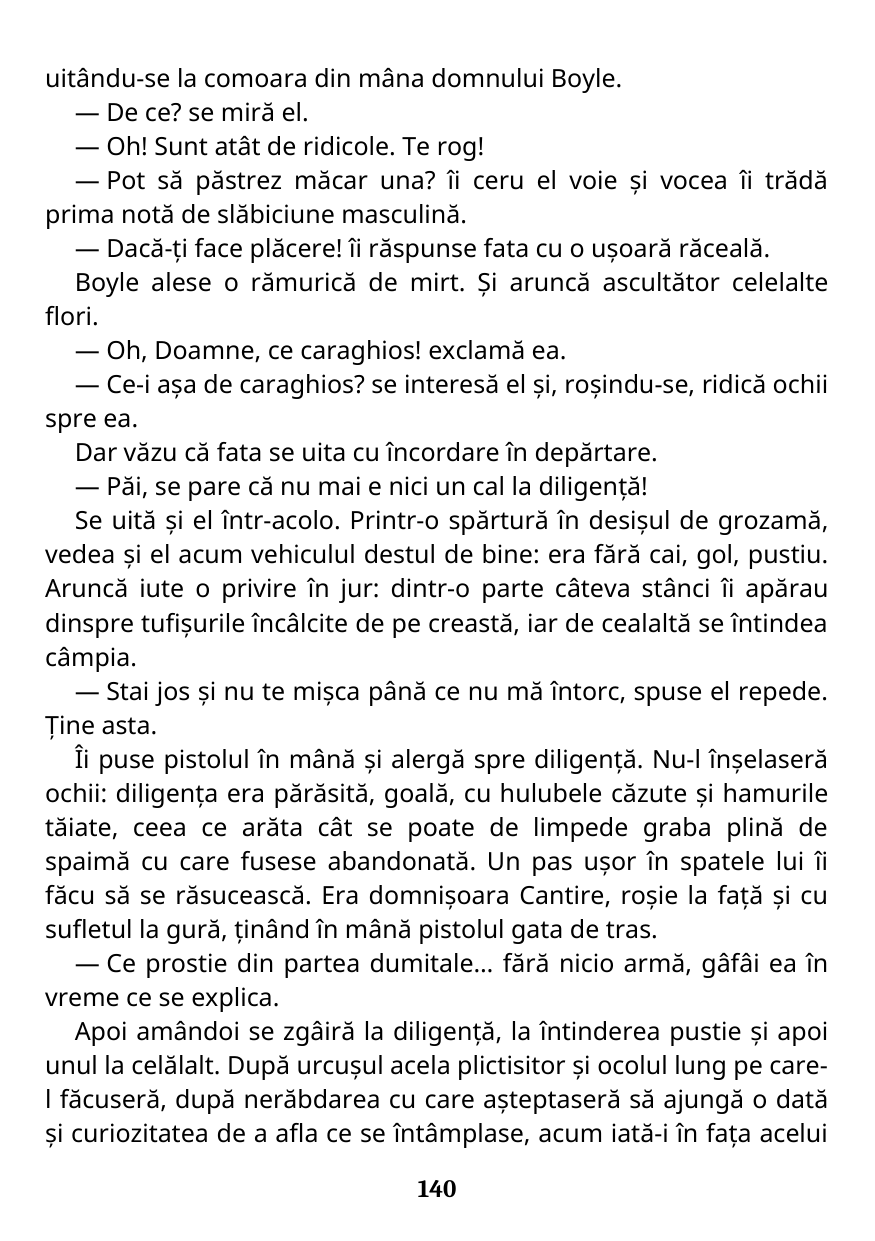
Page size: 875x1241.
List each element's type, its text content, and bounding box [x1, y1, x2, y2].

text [45, 60, 829, 94]
text Se uită şi el într-acolo. Printr-o spărtură în desişul de grozamă, vedea şi el acum vehiculul destul de bine: era fără cai, gol, pustiu. Aruncă iute o privire în jur: dintr-o parte câteva stânci îi apărau dinspre tufişurile încâlcite de pe creastă, iar de cealaltă se întindea câmpia. [45, 503, 829, 673]
text — Stai jos şi nu te mişca până ce nu mă întorc, spuse el repede. Ţine asta. [45, 673, 829, 741]
text — Oh, Doamne, ce caraghios! exclamă ea. [45, 333, 829, 367]
text — Dacă-ţi face plăcere! îi răspunse fata cu o uşoară răceală. [45, 231, 829, 264]
text — Oh! Sunt atât de ridicole. Te rog! [45, 128, 829, 162]
text — Păi, se pare că nu mai e nici un cal la diligenţă! [45, 469, 829, 503]
text Îi puse pistolul în mână şi alergă spre diligenţă. Nu-l înşelaseră ochii: diligenţa era părăsită, goală, cu hulubele căzute şi hamurile tăiate, ceea ce arăta cât se poate de limpede graba plină de spaimă cu care fusese abandonată. Un pas uşor în spatele lui îi făcu să se răsucească. Era domnişoara Cantire, roşie la faţă şi cu sufletul la gură, ţinând în mână pistolul gata de tras. [45, 741, 829, 946]
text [45, 1014, 829, 1150]
text — De ce? se miră el. [45, 94, 829, 128]
text — Ce prostie din partea dumitale… fără nicio armă, gâfâi ea în vreme ce se explica. [45, 946, 829, 1014]
text — Ce-i aşa de caraghios? se interesă el şi, roşindu-se, ridică ochii spre ea. [45, 367, 829, 435]
text Dar văzu că fata se uita cu încordare în depărtare. [45, 435, 829, 469]
text — Pot să păstrez măcar una? îi ceru el voie şi vocea îi trădă prima notă de slăbiciune masculină. [45, 162, 829, 231]
text Boyle alese o rămurică de mirt. Şi aruncă ascultător celelalte flori. [45, 264, 829, 333]
